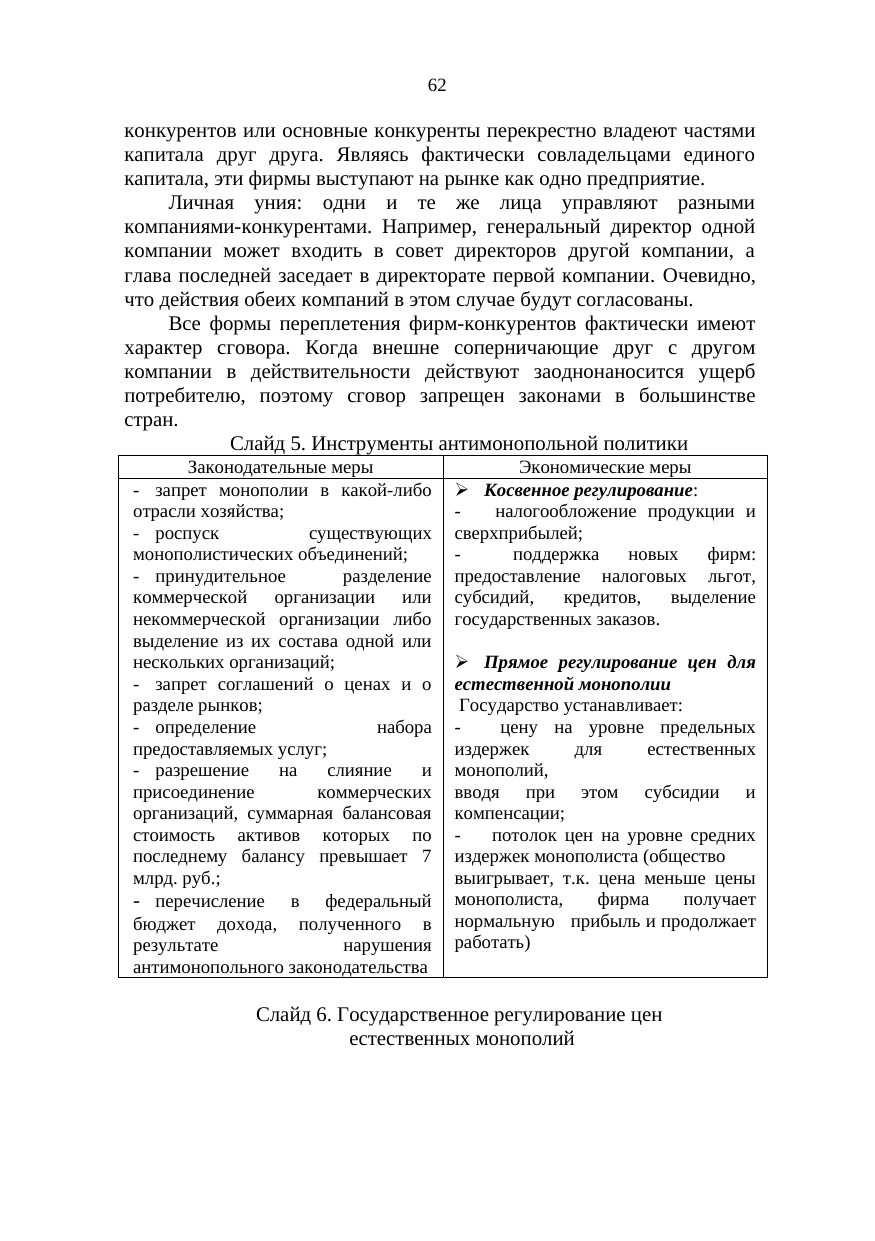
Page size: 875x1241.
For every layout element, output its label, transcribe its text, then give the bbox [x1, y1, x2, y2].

table_header Экономические меры [444, 456, 767, 478]
text Все формы переплетения фирм-конкурентов фактически имеют характер сговора. Когда внешне соперничающие друг с другом компании в действительности действуют заоднонаносится ущерб потребителю, поэтому сговор запрещен законами в большинстве стран. [124, 311, 756, 431]
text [124, 118, 756, 190]
text Слайд 6. Государственное регулирование цен [162, 1002, 756, 1026]
text Слайд 5. Инструменты антимонопольной политики [162, 431, 756, 455]
table_cell запрет монополии в какой-либо отрасли хозяйства; роспуск существующих монополистических объединений; принудительное разделение коммерческой организации или некоммерческой организации либо выделение из их состава одной или нескольких организаций; запрет соглашений о ценах и о разделе рынков; определение набора предоставляемых услуг; разрешение на слияние и присоединение коммерческих организаций, суммарная балансовая стоимость активов которых по последнему балансу превышает 7 млрд. руб.; перечисление в федеральный бюджет дохода, полученного в результате нарушения антимонопольного законодательства [119, 479, 443, 977]
text Личная уния: одни и те же лица управляют разными компаниями-конкурентами. Например, генеральный директор одной компании может входить в совет директоров другой компании, а глава последней заседает в директорате первой компании. Очевидно, что действия обеих компаний в этом случае будут согласованы. [124, 190, 756, 311]
table_cell Косвенное регулирование: налогообложение продукции и сверхприбылей; поддержка новых фирм: предоставление налоговых льгот, субсидий, кредитов, выделение государственных заказов. Прямое регулирование цен для естественной монополии Государство устанавливает: цену на уровне предельных издержек для естественных монополий, вводя при этом субсидии и компенсации; потолок цен на уровне средних издержек монополиста (общество выигрывает, т.к. цена меньше цены монополиста, фирма получает нормальную прибыль и продолжает работать) [444, 479, 767, 977]
table_header Законодательные меры [119, 456, 443, 478]
text естественных монополий [162, 1026, 756, 1050]
